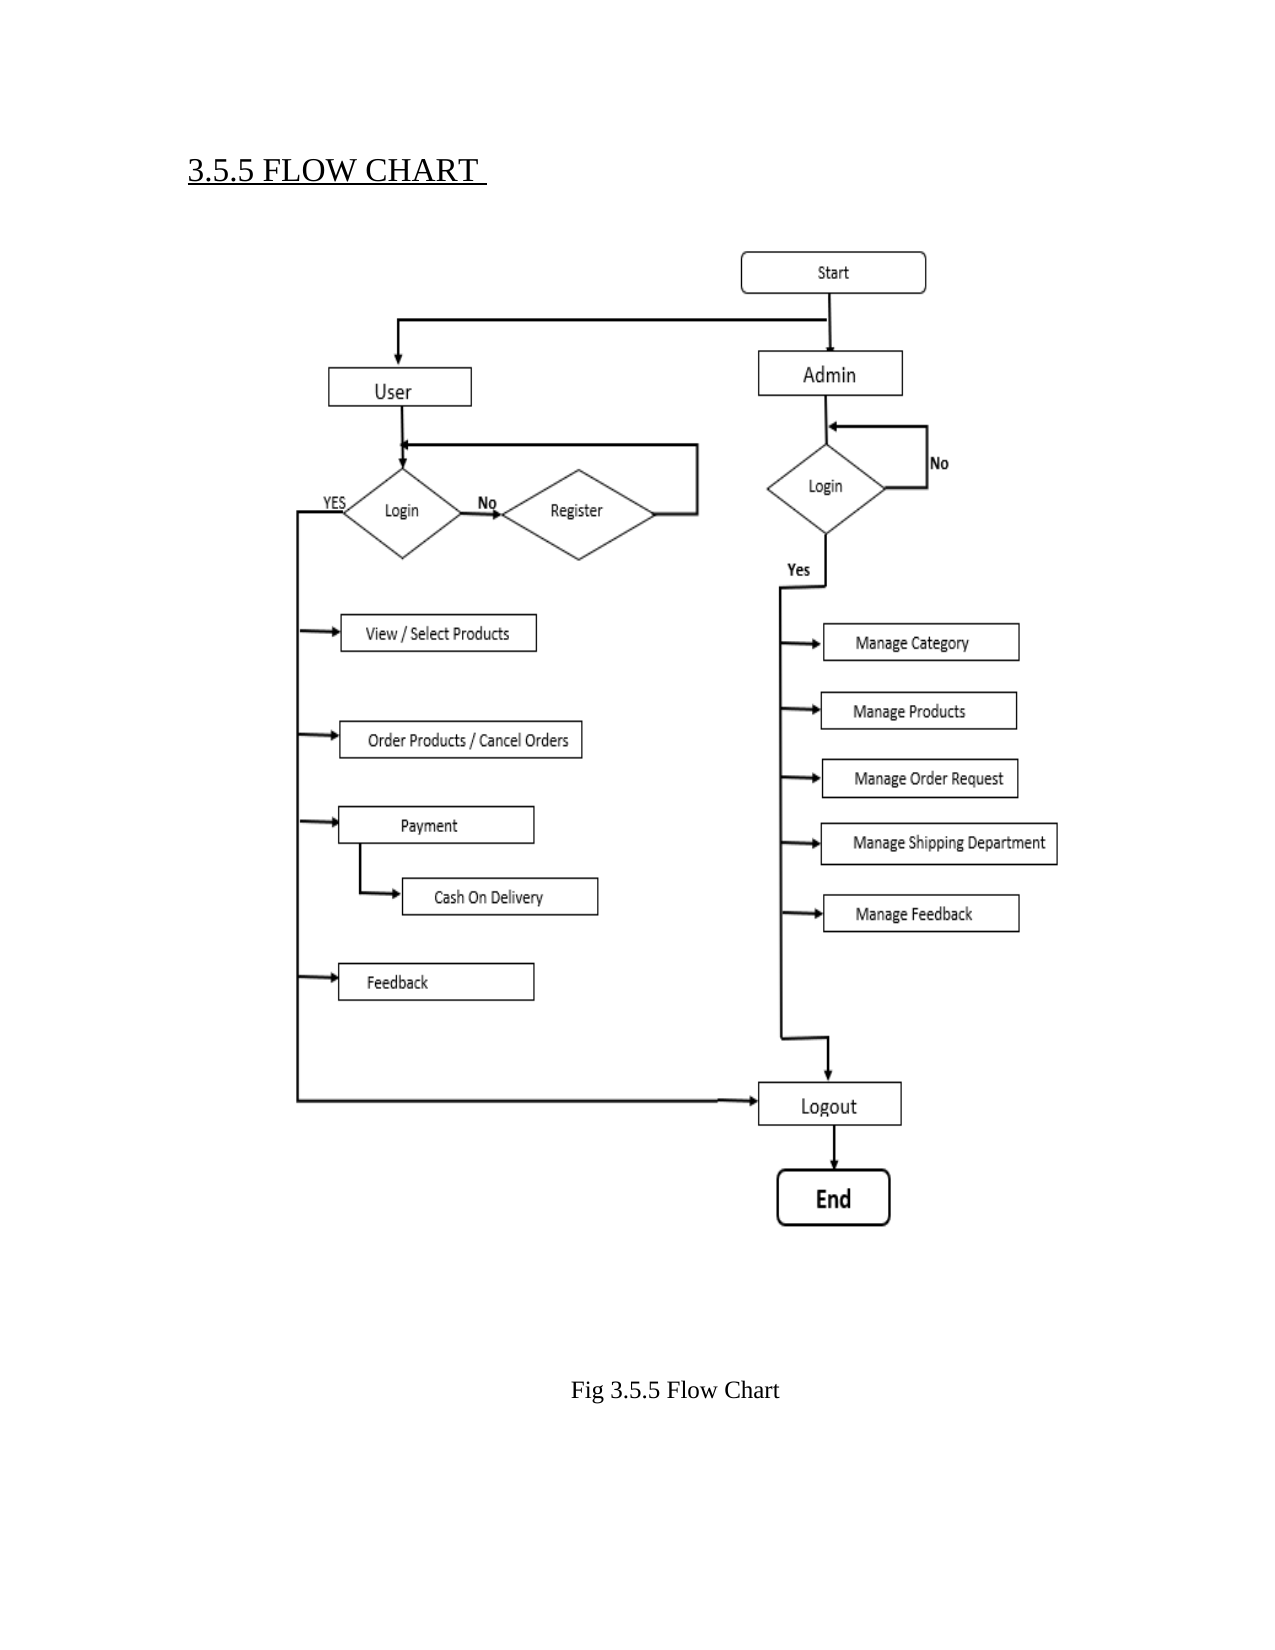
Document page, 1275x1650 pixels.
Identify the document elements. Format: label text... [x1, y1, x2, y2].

text Fig 3.5.5 Flow Chart [187, 1376, 1087, 1404]
picture [262, 228, 1085, 1341]
text 3.5.5 FLOW CHART [187, 150, 1087, 188]
